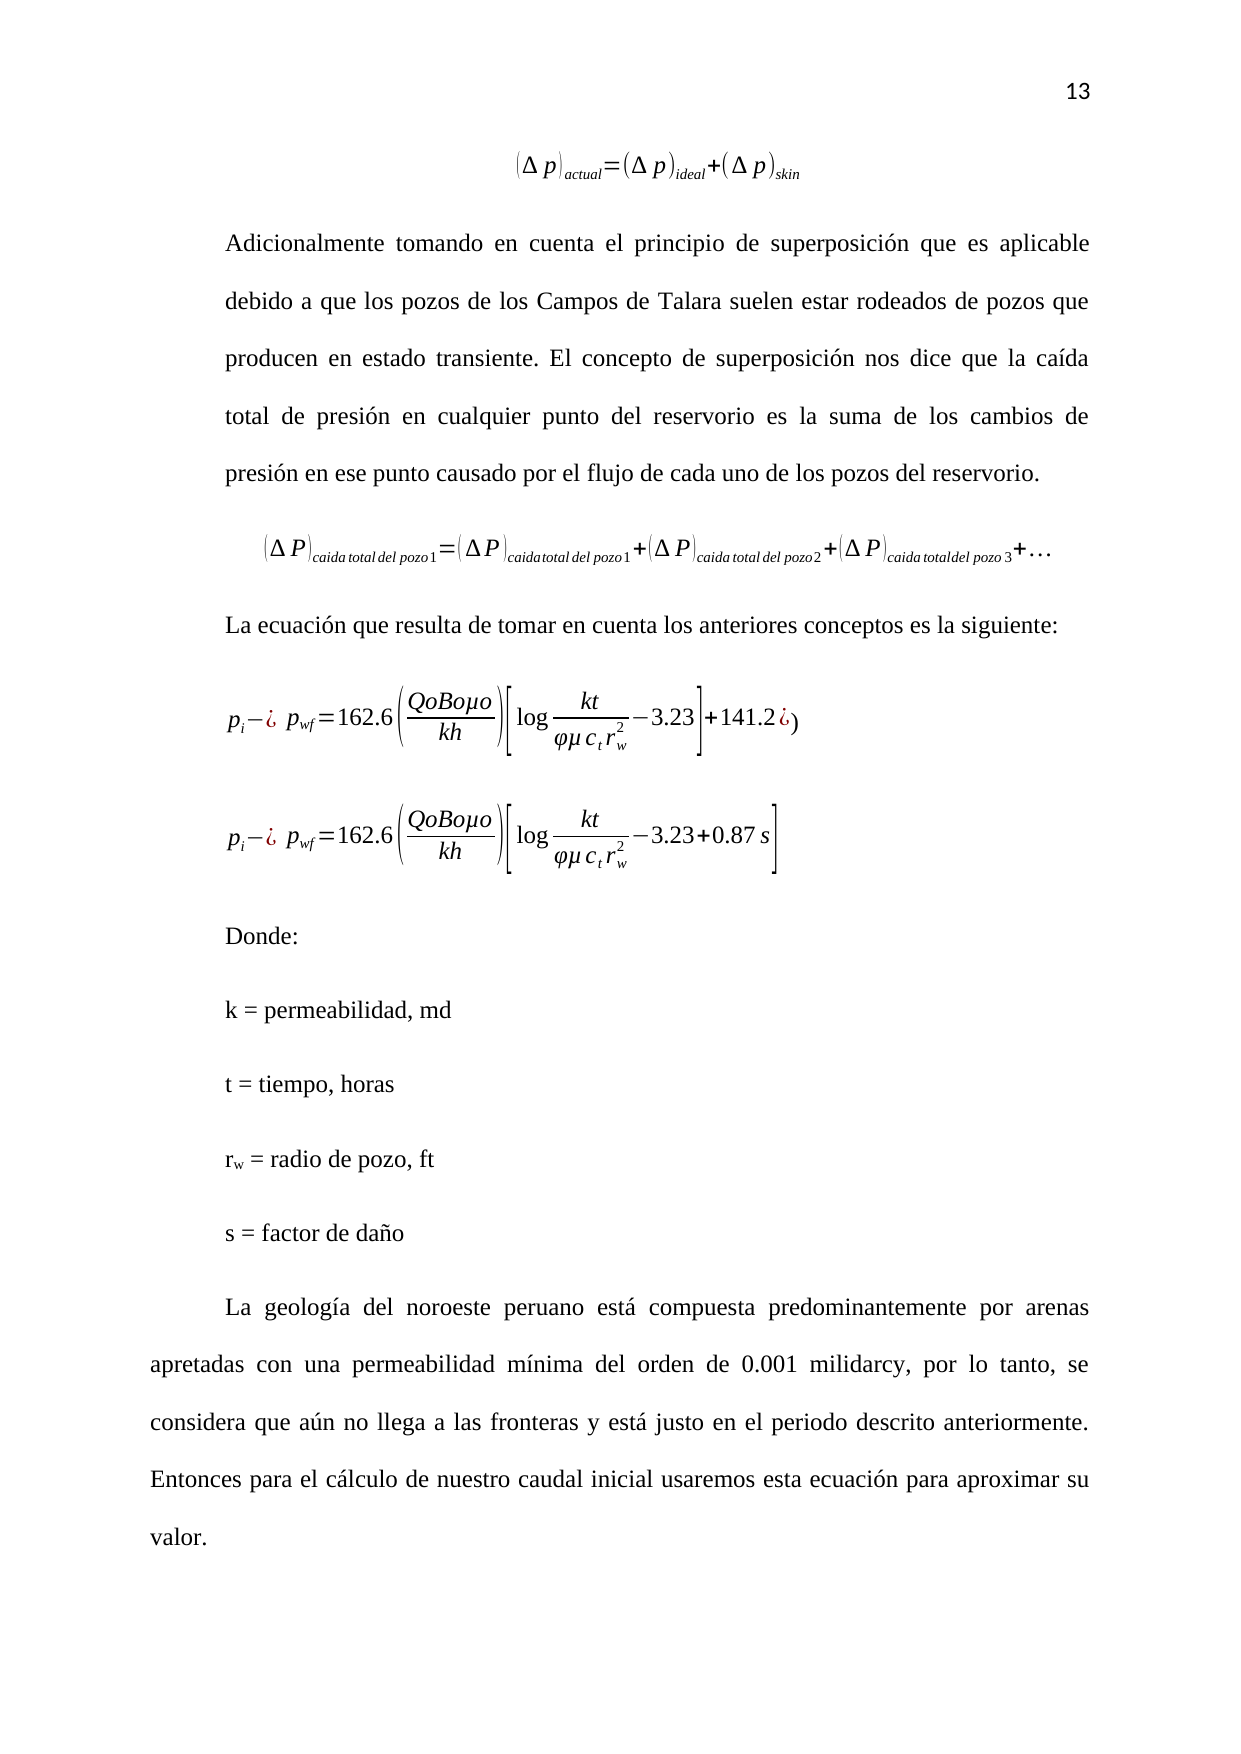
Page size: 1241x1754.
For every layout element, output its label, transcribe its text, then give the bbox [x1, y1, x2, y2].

text k = permeabilidad, md [150, 995, 1090, 1024]
text ) [150, 684, 1090, 757]
text Donde: [150, 921, 1090, 950]
text s = factor de daño [150, 1218, 1090, 1247]
text t = tiempo, horas [150, 1069, 1090, 1098]
text rw = radio de pozo, ft [150, 1144, 1090, 1172]
text La geología del noroeste peruano está compuesta predominantemente por arenas apretadas con una permeabilidad mínima del orden de 0.001 milidarcy, por lo tanto, se considera que aún no llega a las fronteras y está justo en el periodo descrito anteriormente. Entonces para el cálculo de nuestro caudal inicial usaremos esta ecuación para aproximar su valor. [150, 1292, 1090, 1551]
text Adicionalmente tomando en cuenta el principio de superposición que es aplicable debido a que los pozos de los Campos de Talara suelen estar rodeados de pozos que producen en estado transiente. El concepto de superposición nos dice que la caída total de presión en cualquier punto del reservorio es la suma de los cambios de presión en ese punto causado por el flujo de cada uno de los pozos del reservorio. [225, 228, 1090, 487]
text La ecuación que resulta de tomar en cuenta los anteriores conceptos es la siguiente: [225, 610, 1090, 639]
